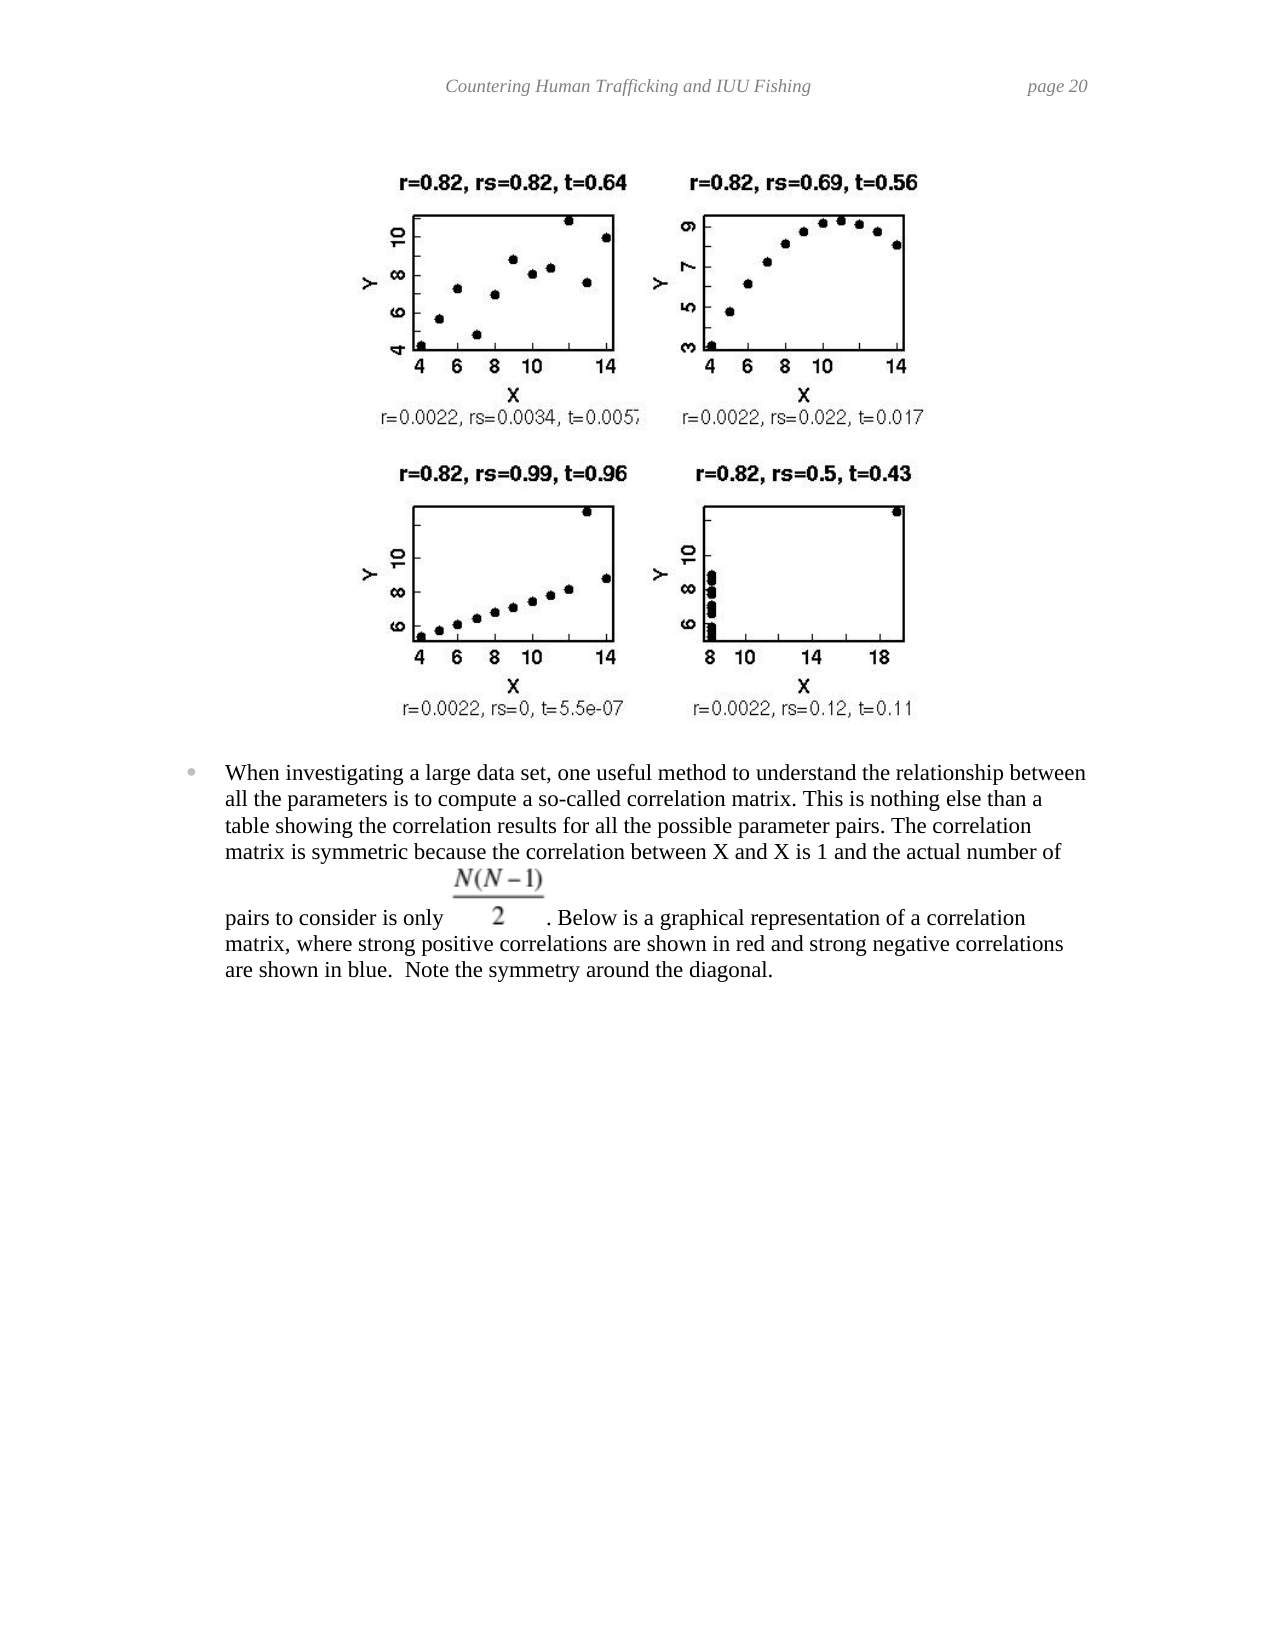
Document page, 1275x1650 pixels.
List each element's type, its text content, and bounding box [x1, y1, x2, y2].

picture [347, 150, 928, 731]
list When investigating a large data set, one useful method to understand the relationship between all the parameters is to compute a so-called correlation matrix. This is nothing else than a table showing the correlation results for all the possible parameter pairs. The correlation matrix is symmetric because the correlation between X and X is 1 and the actual number of pairs to consider is only . Below is a graphical representation of a correlation matrix, where strong positive correlations are shown in red and strong negative correlations are shown in blue. Note the symmetry around the diagonal. [187, 759, 1087, 983]
